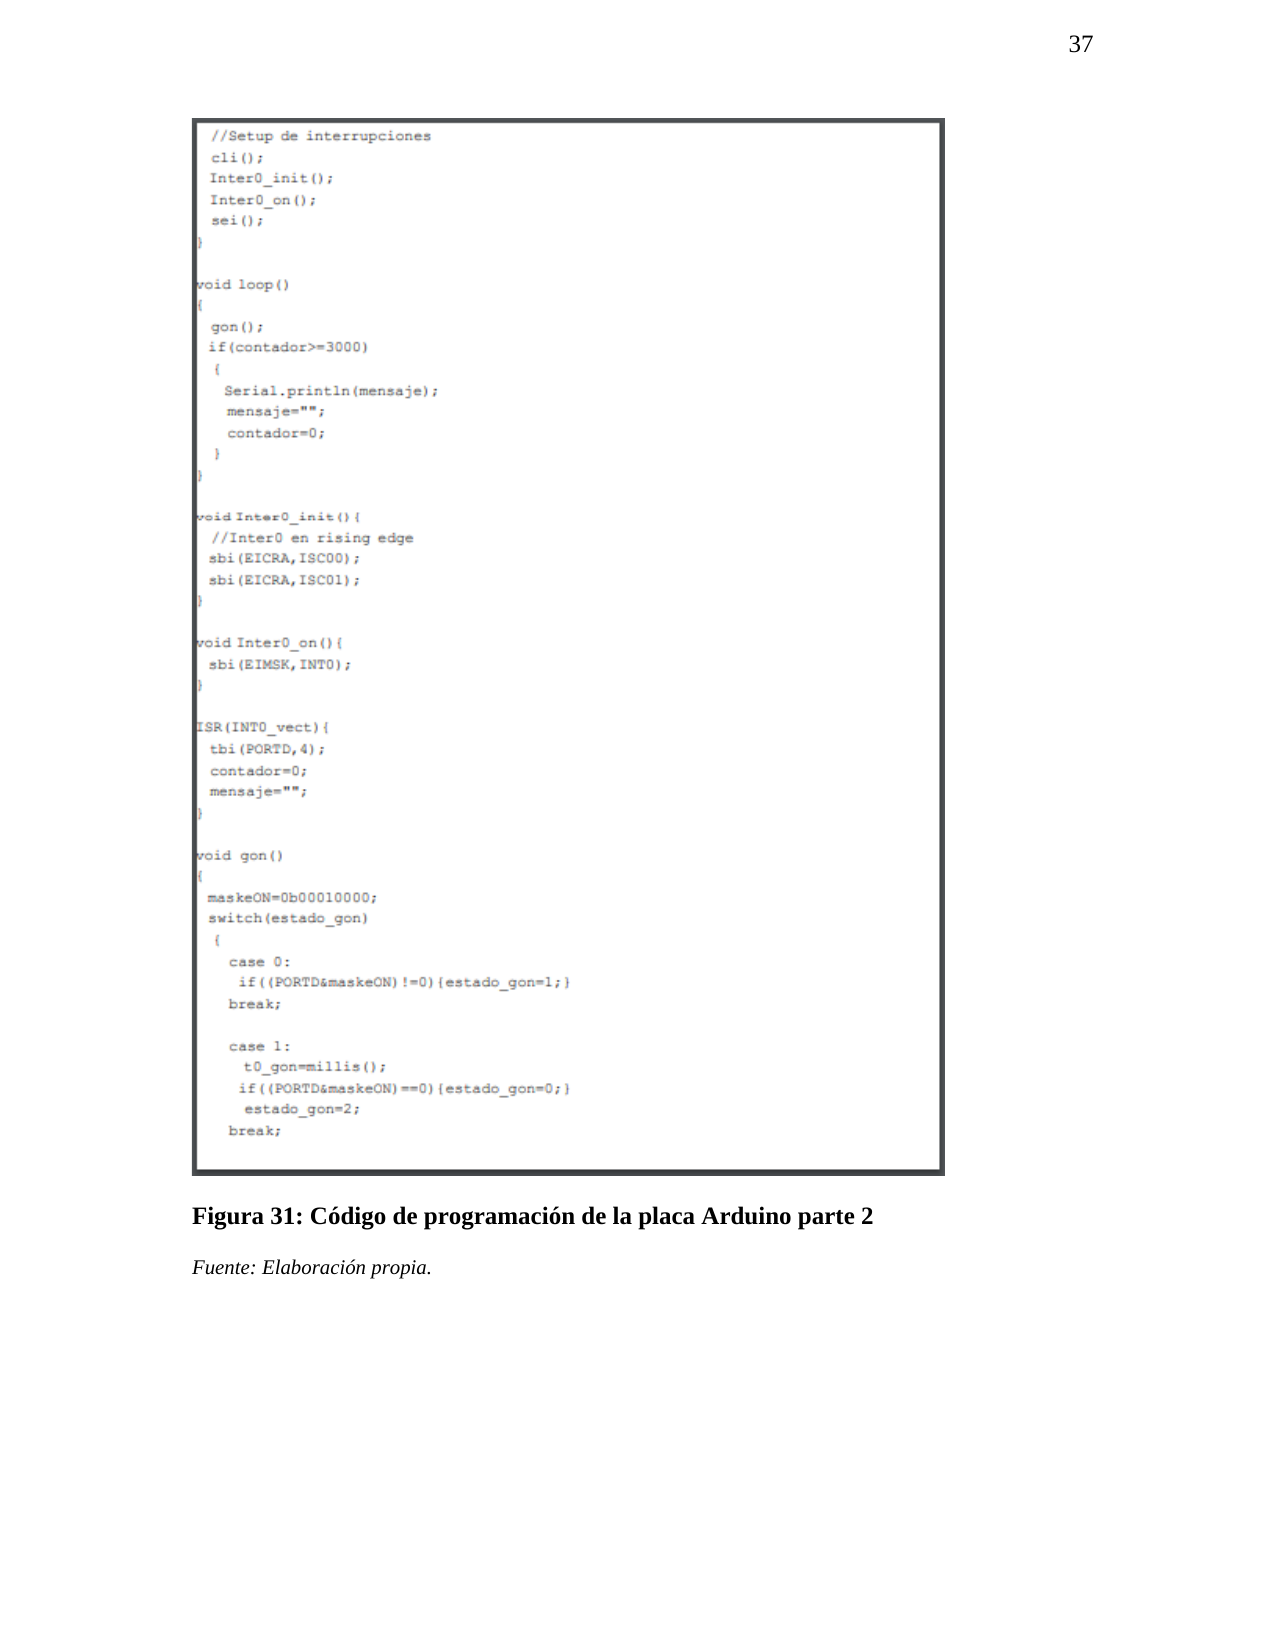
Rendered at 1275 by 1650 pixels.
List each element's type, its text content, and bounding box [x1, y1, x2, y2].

text Figura 31: Código de programación de la placa Arduino parte 2 [192, 1201, 1093, 1229]
text Fuente: Elaboración propia. [192, 1254, 1093, 1279]
picture [191, 118, 945, 1176]
